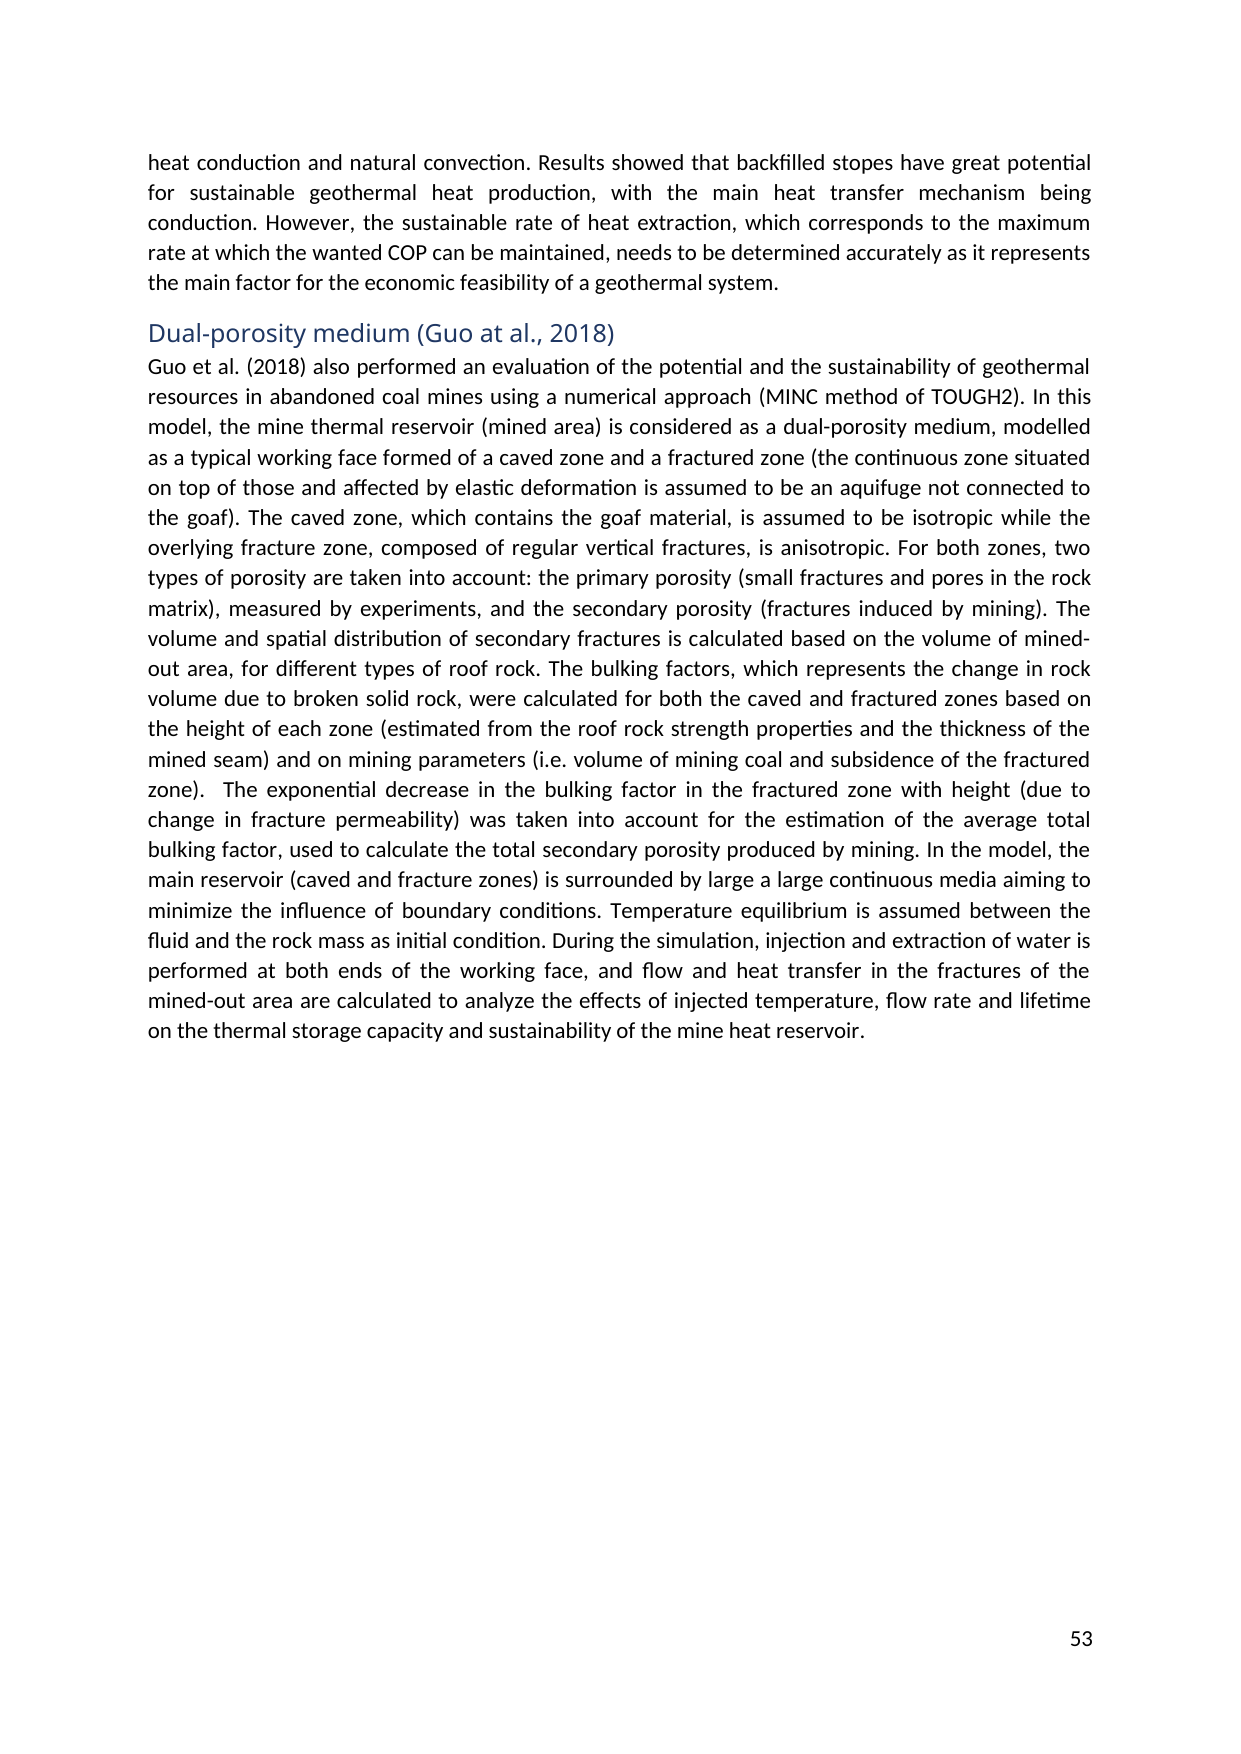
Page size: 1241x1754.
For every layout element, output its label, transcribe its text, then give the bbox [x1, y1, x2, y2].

subtitle Dual-porosity medium (Guo at al., 2018) [148, 315, 1093, 349]
text Guo et al. (2018) also performed an evaluation of the potential and the sustainability of geothermal resources in abandoned coal mines using a numerical approach (MINC method of TOUGH2). In this model, the mine thermal reservoir (mined area) is considered as a dual-porosity medium, modelled as a typical working face formed of a caved zone and a fractured zone (the continuous zone situated on top of those and affected by elastic deformation is assumed to be an aquifuge not connected to the goaf). The caved zone, which contains the goaf material, is assumed to be isotropic while the overlying fracture zone, composed of regular vertical fractures, is anisotropic. For both zones, two types of porosity are taken into account: the primary porosity (small fractures and pores in the rock matrix), measured by experiments, and the secondary porosity (fractures induced by mining). The volume and spatial distribution of secondary fractures is calculated based on the volume of mined-out area, for different types of roof rock. The bulking factors, which represents the change in rock volume due to broken solid rock, were calculated for both the caved and fractured zones based on the height of each zone (estimated from the roof rock strength properties and the thickness of the mined seam) and on mining parameters (i.e. volume of mining coal and subsidence of the fractured zone). The exponential decrease in the bulking factor in the fractured zone with height (due to change in fracture permeability) was taken into account for the estimation of the average total bulking factor, used to calculate the total secondary porosity produced by mining. In the model, the main reservoir (caved and fracture zones) is surrounded by large a large continuous media aiming to minimize the influence of boundary conditions. Temperature equilibrium is assumed between the fluid and the rock mass as initial condition. During the simulation, injection and extraction of water is performed at both ends of the working face, and flow and heat transfer in the fractures of the mined-out area are calculated to analyze the effects of injected temperature, flow rate and lifetime on the thermal storage capacity and sustainability of the mine heat reservoir. [148, 352, 1093, 1045]
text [148, 148, 1093, 296]
